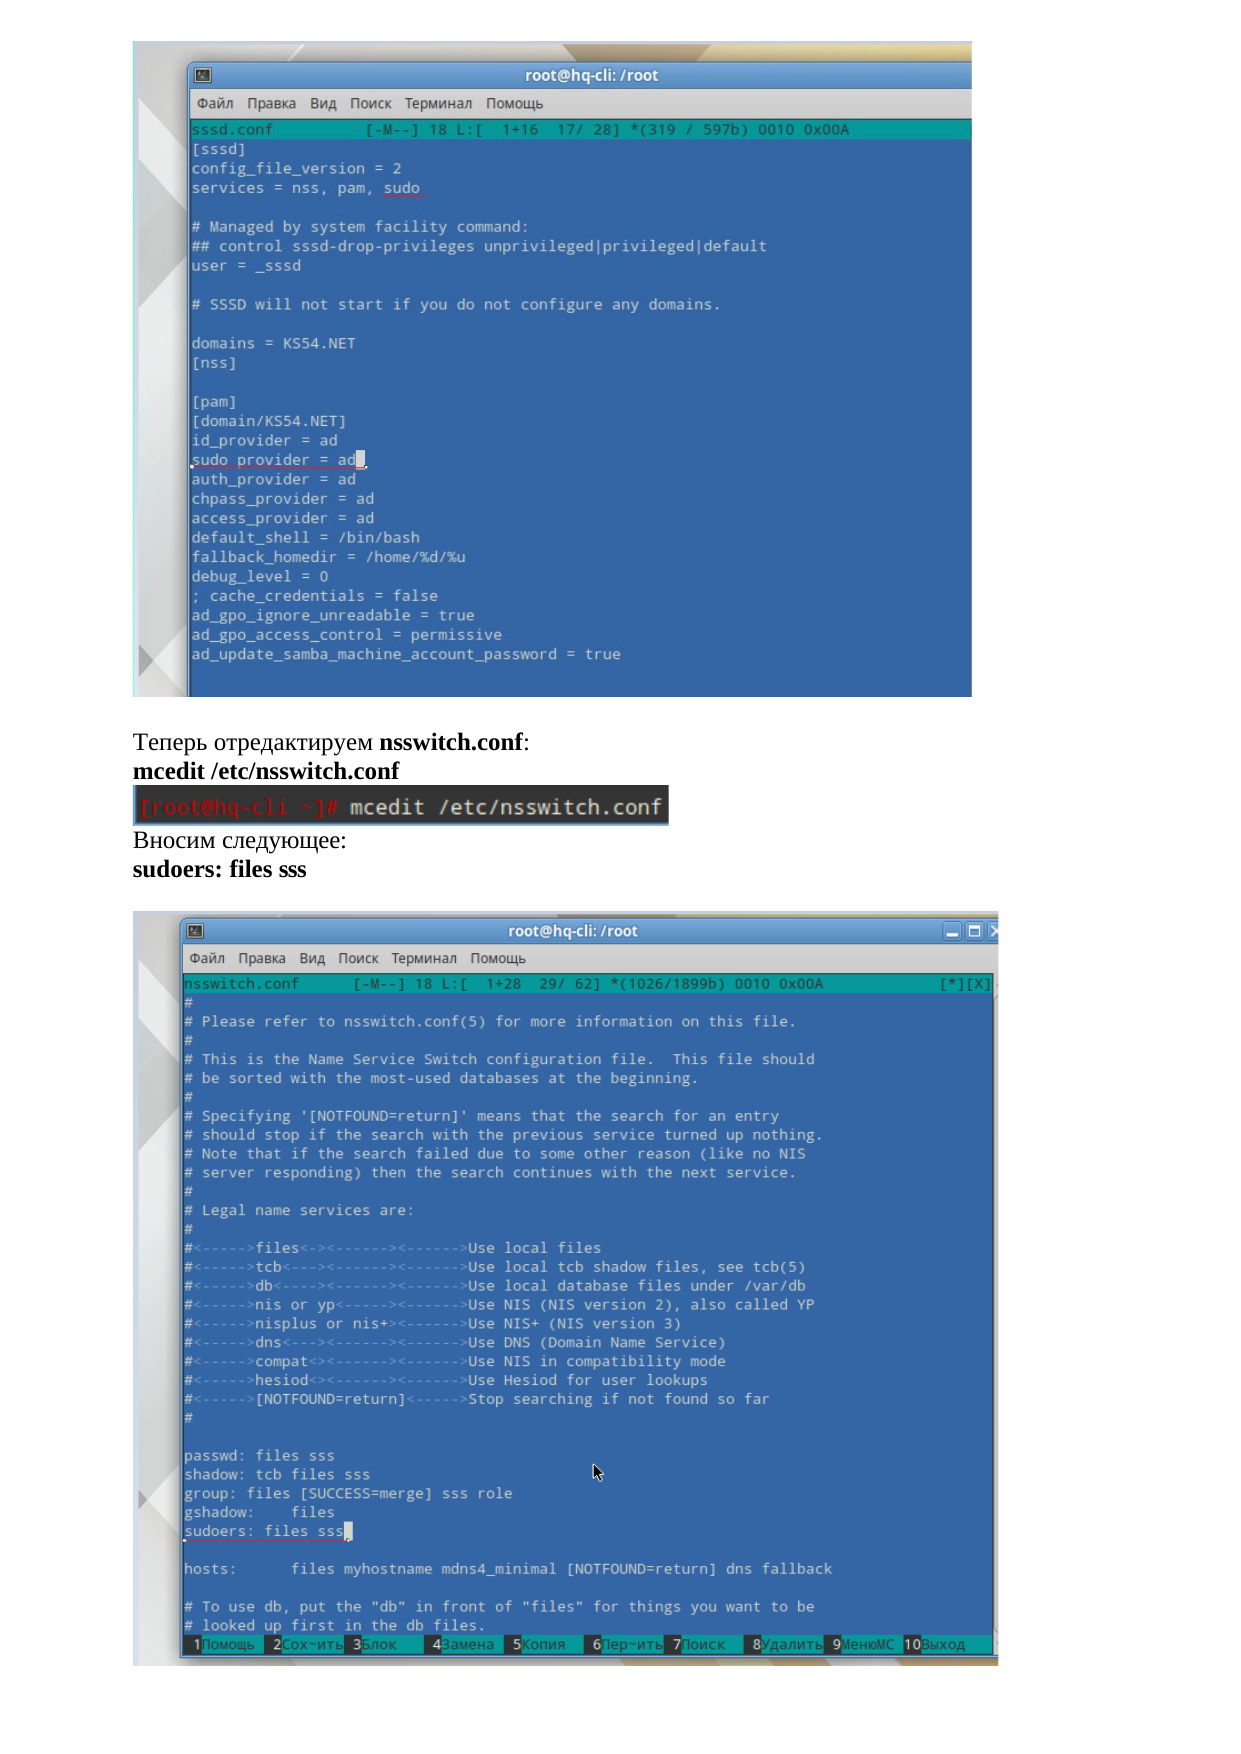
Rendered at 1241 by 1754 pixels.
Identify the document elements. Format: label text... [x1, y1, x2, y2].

picture [133, 911, 999, 1666]
text Вносим следующее: [133, 825, 1236, 854]
picture [132, 41, 973, 697]
picture [132, 785, 669, 826]
subtitle sudoers: files sss [133, 854, 1236, 883]
text Теперь отредактируем nsswitch.conf: mcedit /etc/nsswitch.conf [133, 727, 542, 785]
